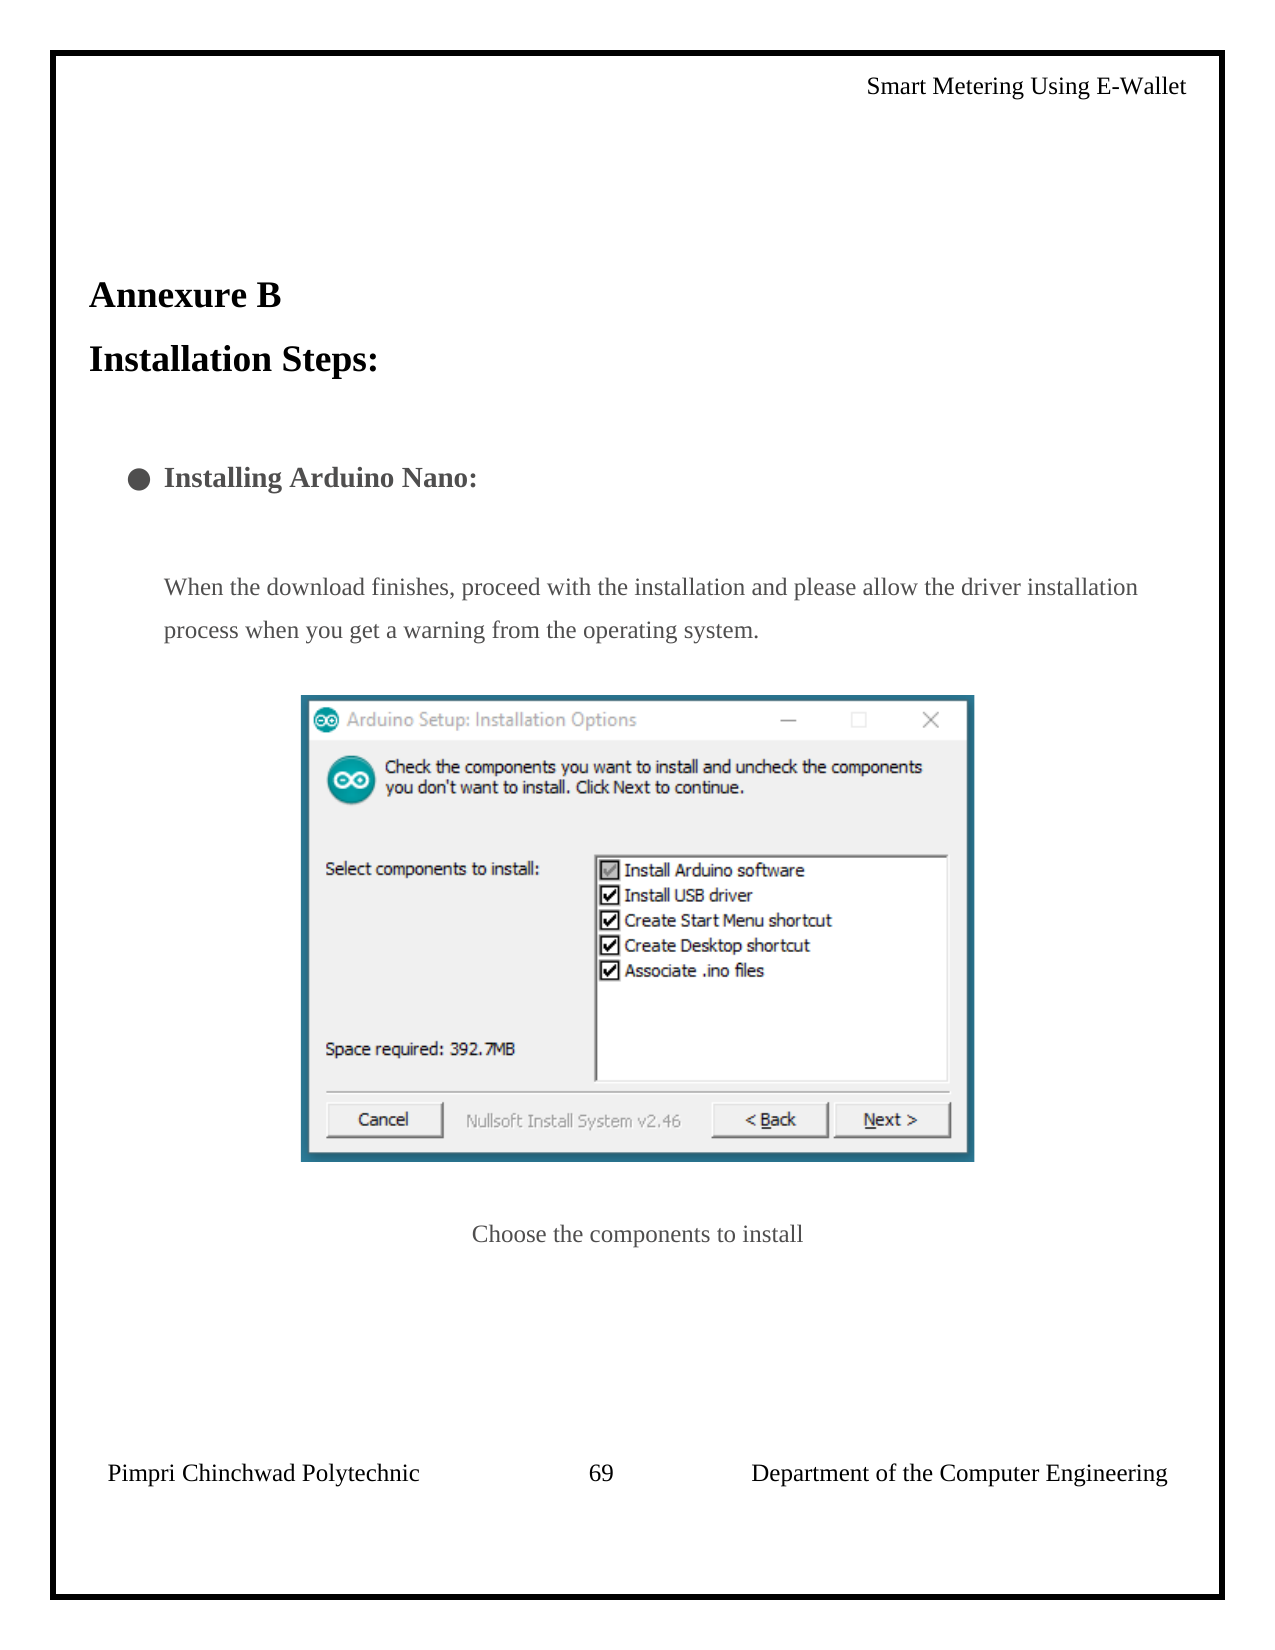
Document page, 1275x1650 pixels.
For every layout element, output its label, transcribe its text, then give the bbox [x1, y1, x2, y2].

list Installing Arduino Nano: [126, 444, 1186, 504]
text Choose the components to install [89, 1176, 1186, 1248]
picture [300, 695, 975, 1162]
text When the download finishes, proceed with the installation and please allow the driver installation process when you get a warning from the operating system. [164, 572, 1186, 643]
text Annexure B [89, 272, 1186, 315]
text Installation Steps: [89, 337, 1186, 380]
